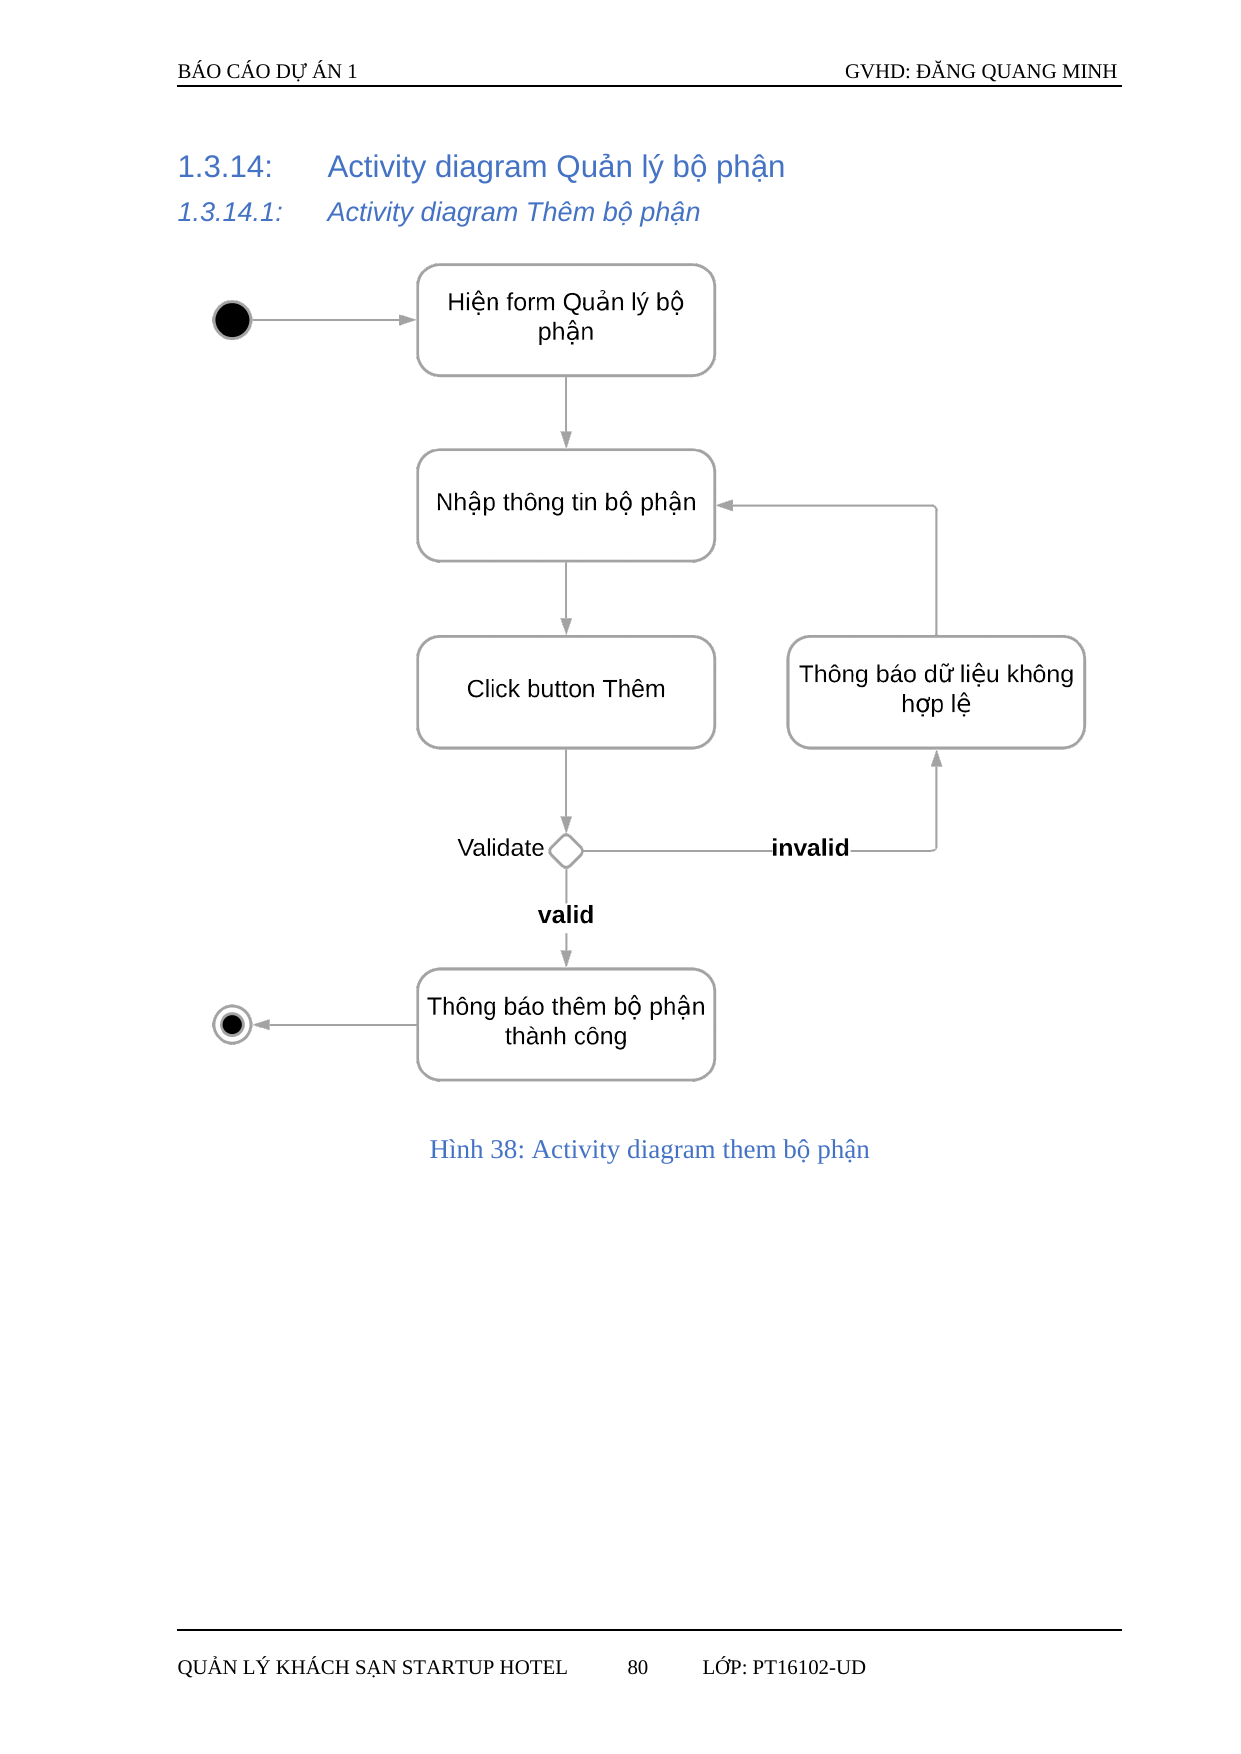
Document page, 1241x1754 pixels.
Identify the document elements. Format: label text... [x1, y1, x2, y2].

subtitle Activity diagram Thêm bộ phận [177, 196, 1122, 227]
subtitle Activity diagram Quản lý bộ phận [177, 148, 1122, 184]
picture [177, 227, 1123, 1117]
